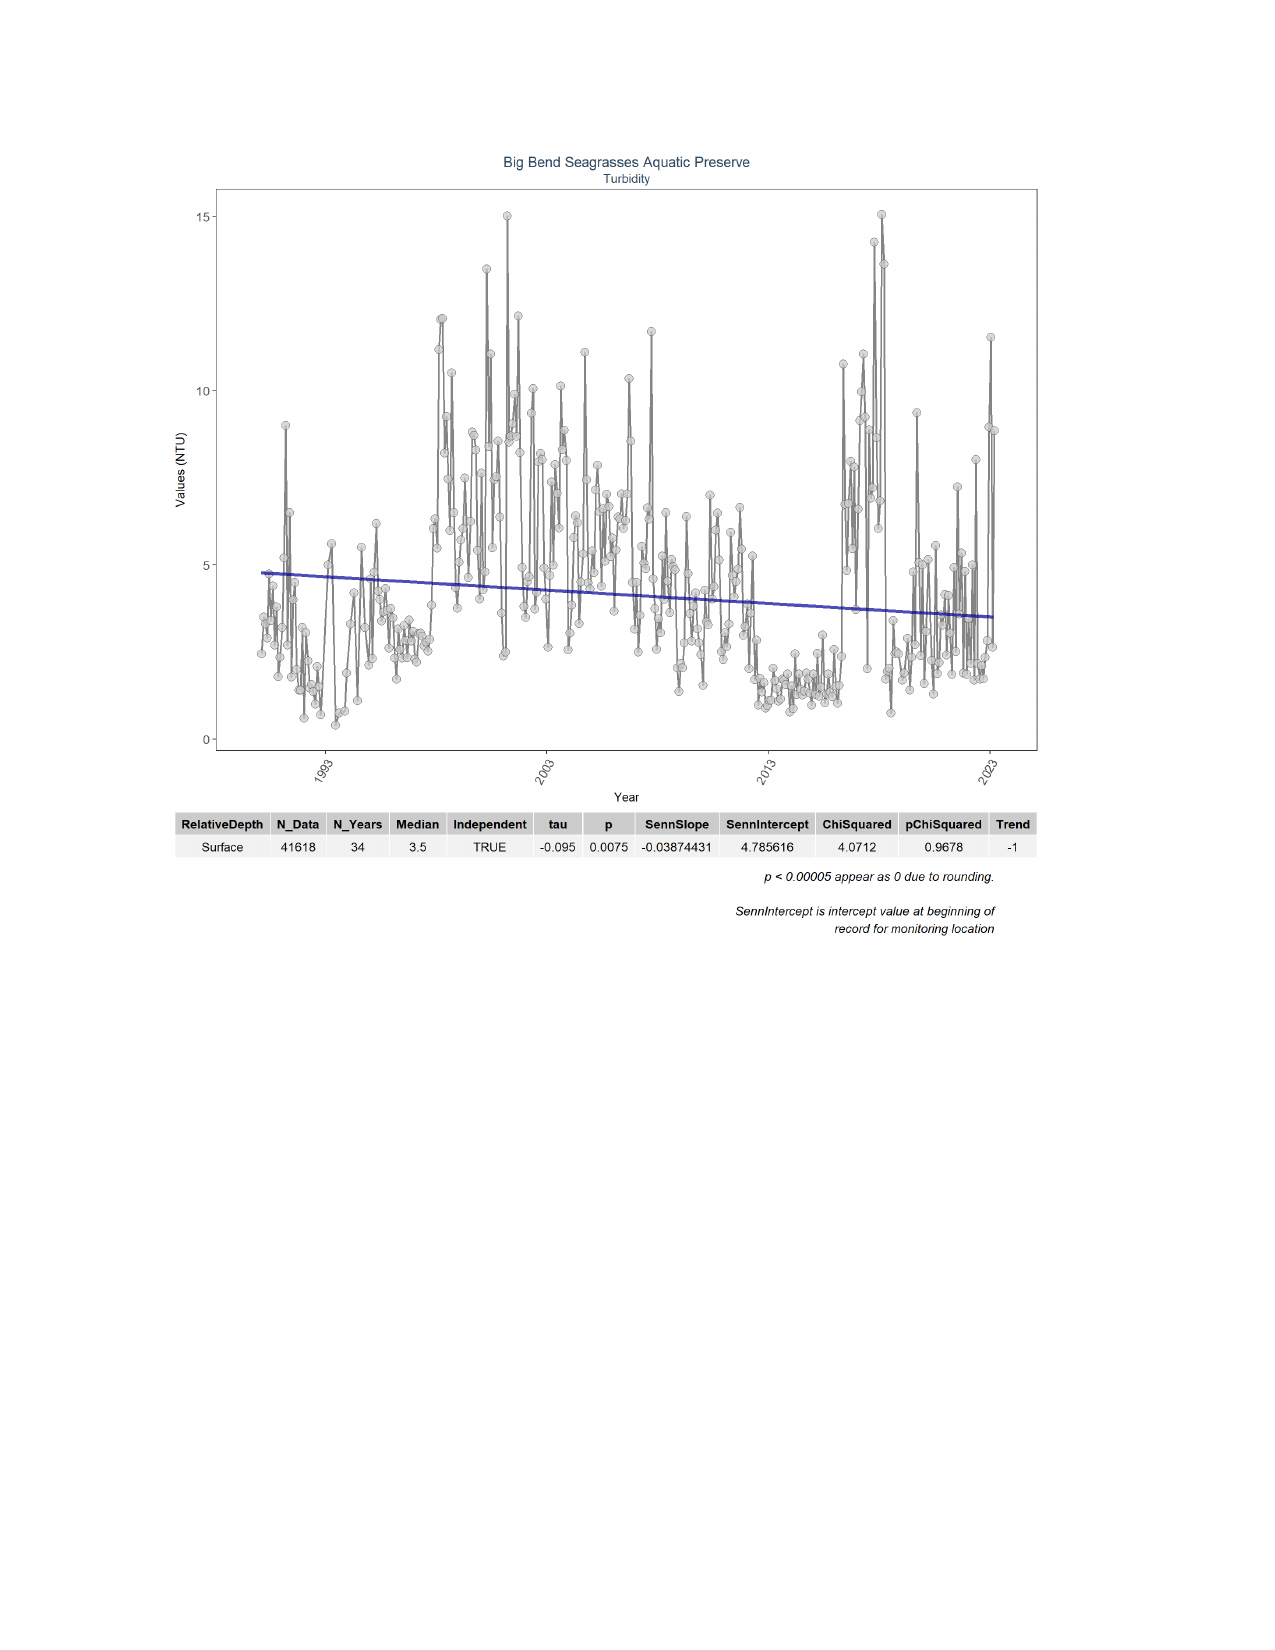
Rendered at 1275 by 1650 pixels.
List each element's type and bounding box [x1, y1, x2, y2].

picture [168, 150, 1044, 938]
